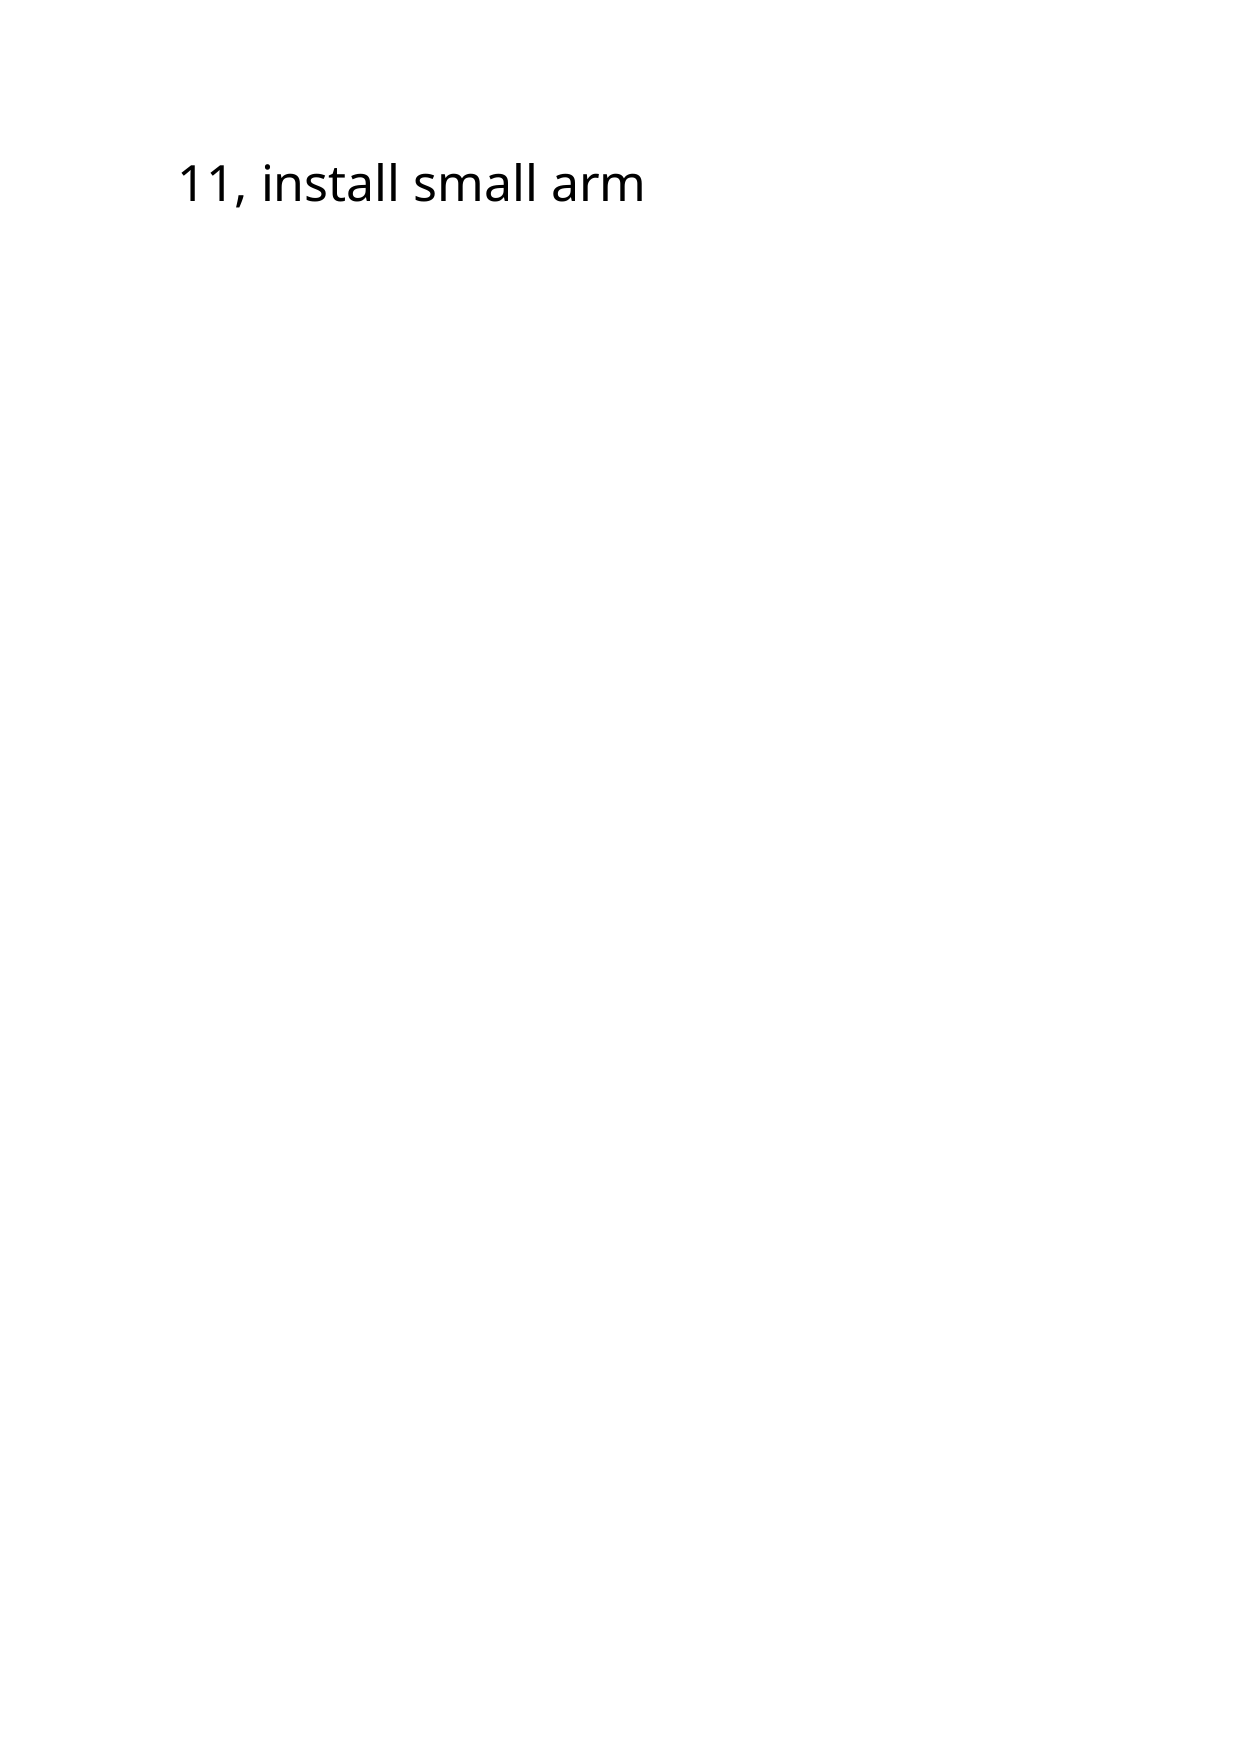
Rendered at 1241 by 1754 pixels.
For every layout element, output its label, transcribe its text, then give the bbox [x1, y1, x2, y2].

subtitle 11, install small arm [177, 148, 1063, 216]
